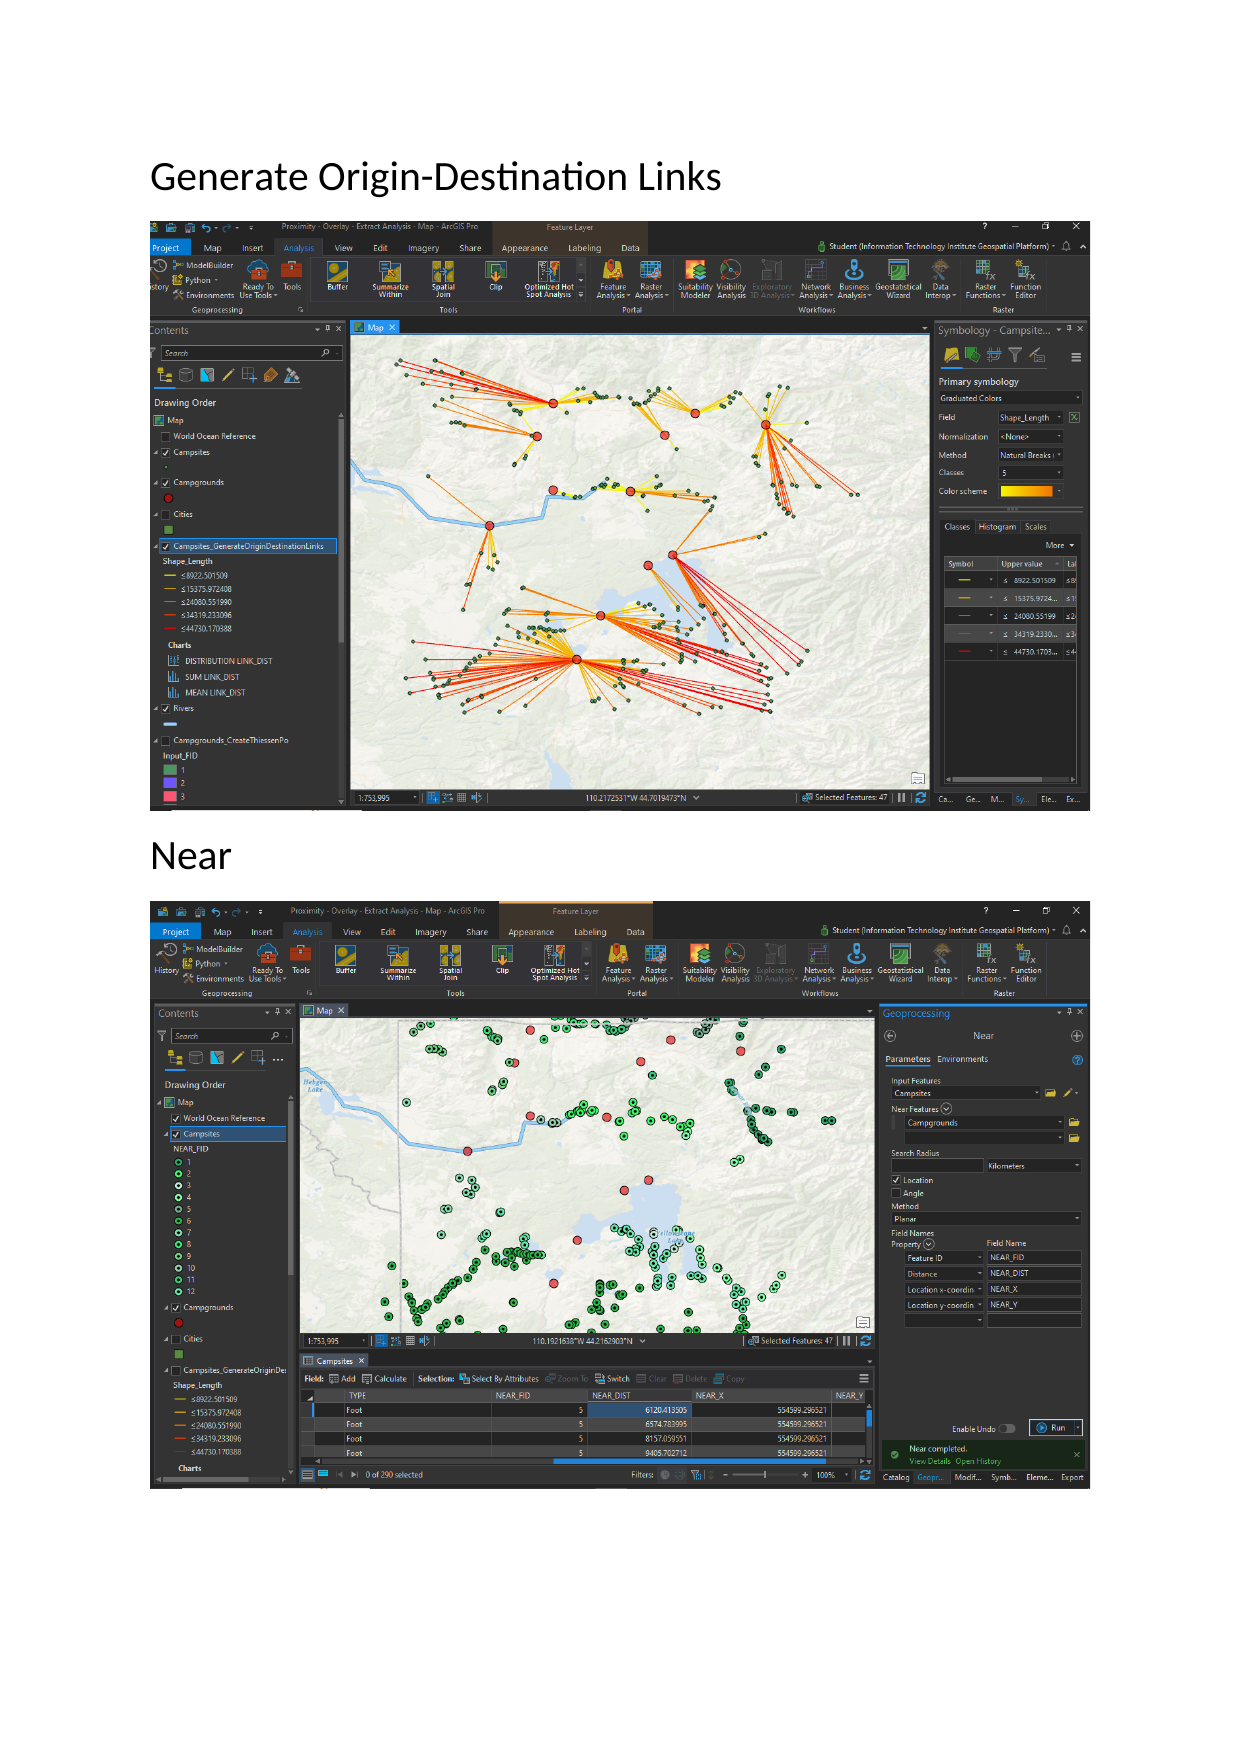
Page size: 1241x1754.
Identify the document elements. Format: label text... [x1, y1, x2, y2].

picture [150, 221, 1091, 811]
picture [150, 901, 1091, 1489]
text Generate Origin-Destination Links [150, 150, 1090, 201]
text Near [150, 829, 1090, 880]
